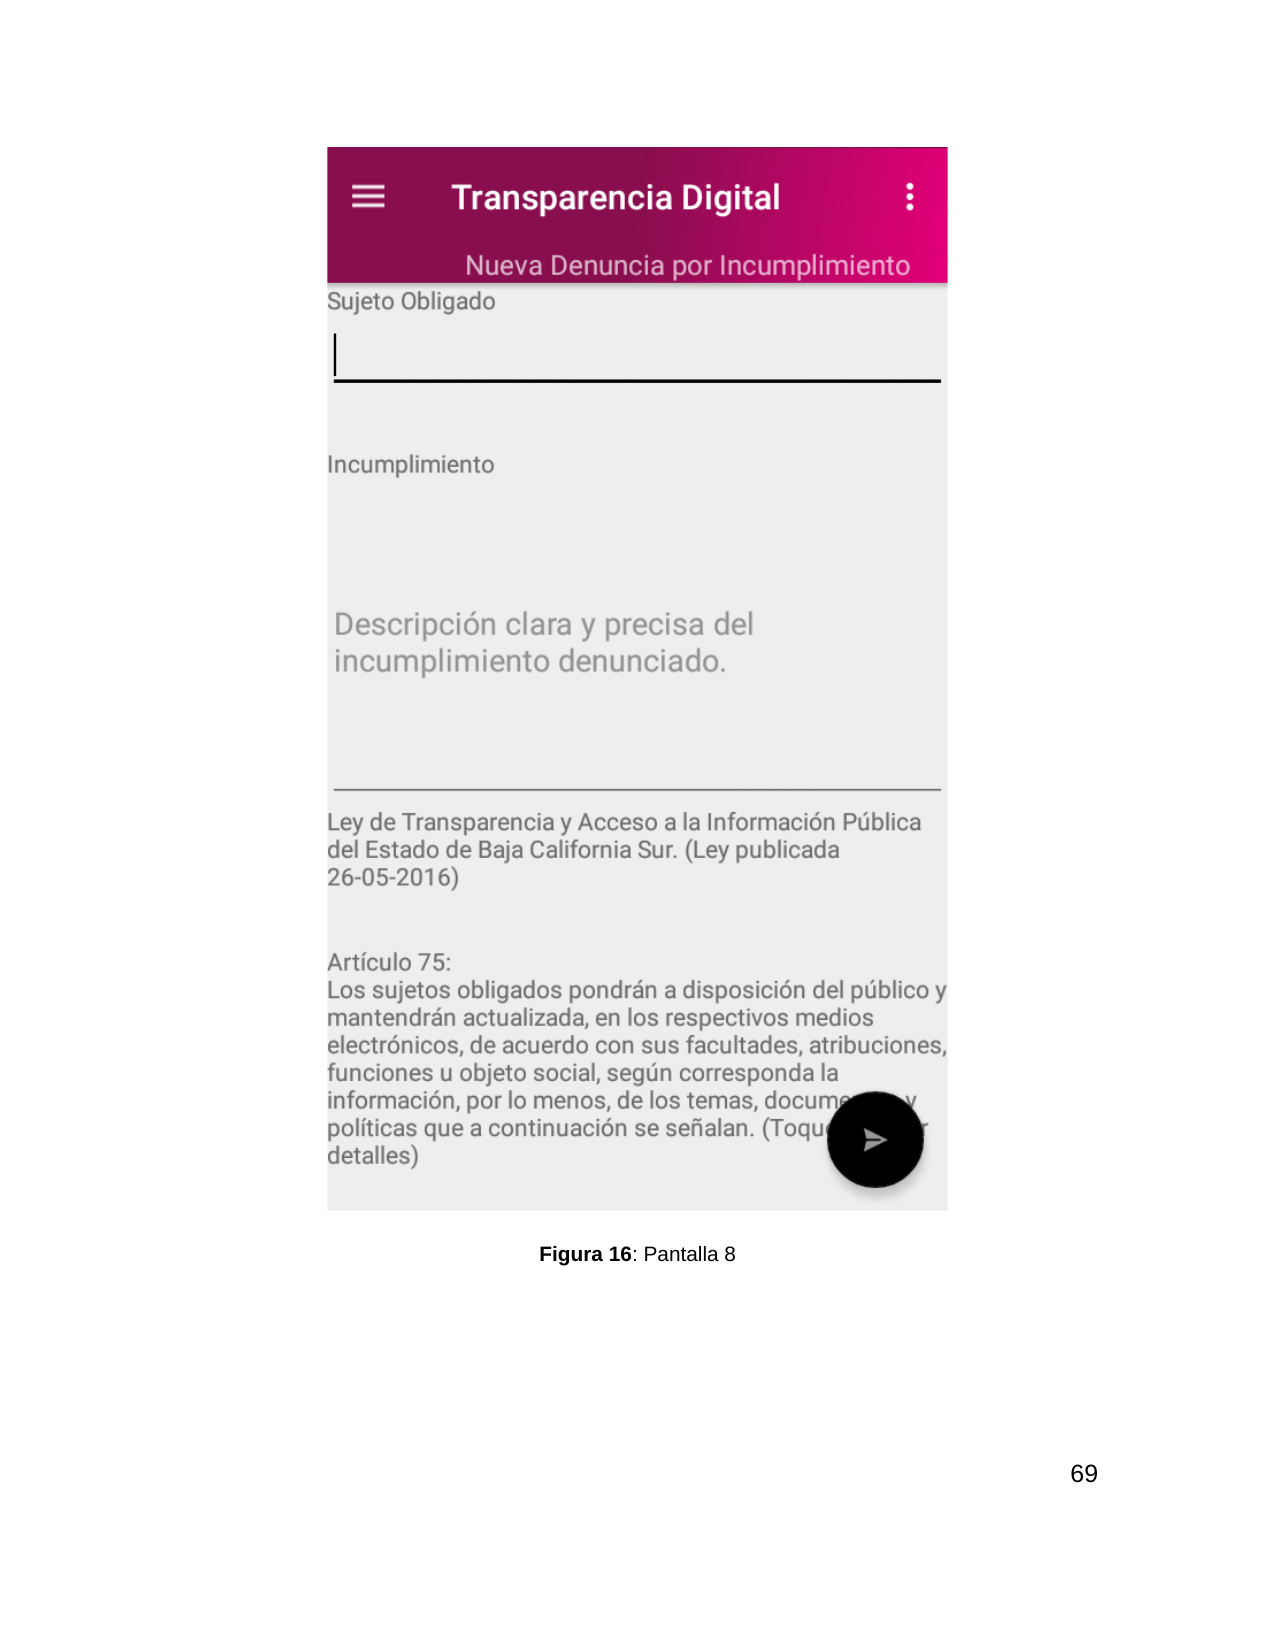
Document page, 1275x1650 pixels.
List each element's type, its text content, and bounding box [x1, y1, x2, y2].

text Figura 16: Pantalla 8 [177, 1242, 1098, 1266]
picture [327, 147, 948, 1211]
